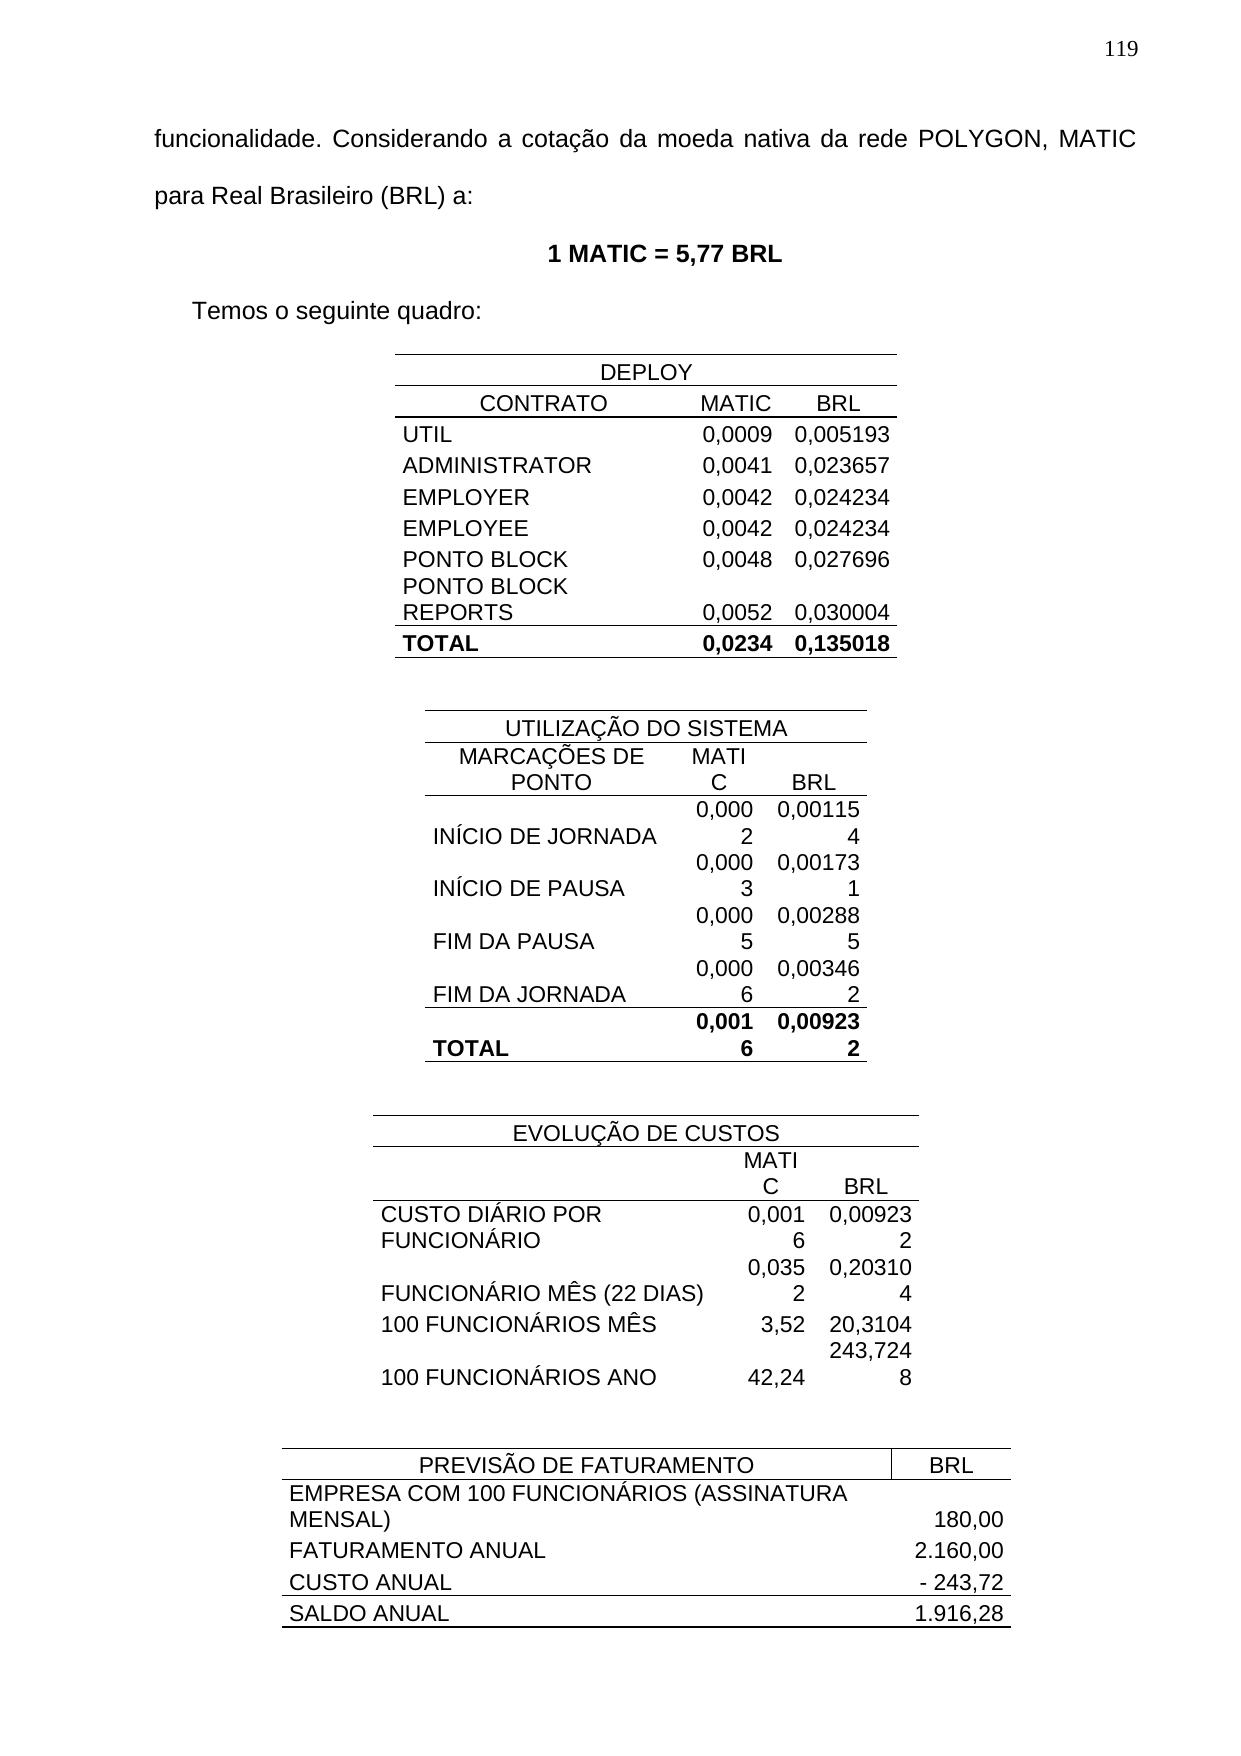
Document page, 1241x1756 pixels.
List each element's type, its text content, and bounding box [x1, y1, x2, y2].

table_cell 0,001154 [760, 796, 867, 849]
table_cell 2.160,00 [892, 1533, 1011, 1564]
table_cell 0,003462 [760, 955, 867, 1007]
table_cell 0,009232 [760, 1008, 867, 1061]
table_cell 0,0003 [677, 849, 760, 902]
table_cell MATIC [692, 386, 779, 416]
table_cell TOTAL [425, 1008, 677, 1061]
table_cell 100 FUNCIONÁRIOS ANO [373, 1338, 729, 1390]
table_cell MATIC [677, 743, 760, 795]
table_cell 0,001731 [760, 849, 867, 902]
table_cell 0,027696 [780, 541, 897, 573]
table_cell 20,3104 [812, 1306, 919, 1337]
table_cell FIM DA JORNADA [425, 955, 677, 1007]
table_header PREVISÃO DE FATURAMENTO [282, 1449, 891, 1479]
table_cell MATIC [729, 1147, 812, 1200]
text Temos o seguinte quadro: [154, 296, 1138, 325]
table_cell EMPLOYER [395, 479, 692, 510]
table_cell PONTO BLOCK [395, 541, 692, 573]
table_cell 1.916,28 [892, 1596, 1011, 1626]
table_cell 0,0006 [677, 955, 760, 1007]
table_cell 0,0042 [692, 479, 779, 510]
table_cell FUNCIONÁRIO MÊS (22 DIAS) [373, 1254, 729, 1306]
table_cell 0,0009 [692, 418, 779, 448]
table_cell 0,0016 [729, 1201, 812, 1253]
table_cell CONTRATO [395, 386, 692, 416]
table_cell 0,009232 [812, 1201, 919, 1253]
table_cell CUSTO ANUAL [282, 1564, 892, 1595]
table_header BRL [892, 1449, 1011, 1479]
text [154, 124, 1138, 210]
table_cell EMPLOYEE [395, 510, 692, 541]
table_cell 0,203104 [812, 1254, 919, 1306]
text 1 MATIC = 5,77 BRL [154, 239, 1138, 268]
table_cell FIM DA PAUSA [425, 902, 677, 954]
table_cell 0,024234 [780, 479, 897, 510]
table_cell ADMINISTRATOR [395, 448, 692, 479]
table_cell BRL [760, 743, 867, 795]
table_cell MARCAÇÕES DE PONTO [425, 743, 677, 795]
table_cell 0,0002 [677, 796, 760, 849]
table_cell UTIL [395, 418, 692, 448]
table_cell 180,00 [892, 1480, 1011, 1533]
table_cell 0,0234 [692, 626, 779, 657]
table_header DEPLOY [395, 355, 897, 385]
table_cell 0,0041 [692, 448, 779, 479]
table_cell 0,030004 [780, 573, 897, 625]
table_cell EMPRESA COM 100 FUNCIONÁRIOS (ASSINATURA MENSAL) [282, 1480, 892, 1533]
table_cell 0,023657 [780, 448, 897, 479]
table_cell 0,005193 [780, 418, 897, 448]
table_header EVOLUÇÃO DE CUSTOS [373, 1116, 919, 1146]
table_cell 0,0048 [692, 541, 779, 573]
table_cell 0,0042 [692, 510, 779, 541]
table_cell 243,7248 [812, 1338, 919, 1390]
table_cell CUSTO DIÁRIO POR FUNCIONÁRIO [373, 1201, 729, 1253]
table_cell 3,52 [729, 1306, 812, 1337]
table_cell BRL [812, 1147, 919, 1200]
table_cell 100 FUNCIONÁRIOS MÊS [373, 1306, 729, 1337]
table_cell 0,0005 [677, 902, 760, 954]
table_cell SALDO ANUAL [282, 1596, 892, 1626]
table_cell 0,135018 [780, 626, 897, 657]
table_cell TOTAL [395, 626, 692, 657]
table_cell - 243,72 [892, 1564, 1011, 1595]
table_cell [373, 1147, 729, 1200]
table_cell INÍCIO DE PAUSA [425, 849, 677, 902]
table_cell 0,0052 [692, 573, 779, 625]
table_cell 42,24 [729, 1338, 812, 1390]
table_cell PONTO BLOCK REPORTS [395, 573, 692, 625]
table_cell 0,002885 [760, 902, 867, 954]
table_header UTILIZAÇÃO DO SISTEMA [425, 711, 867, 742]
table_cell INÍCIO DE JORNADA [425, 796, 677, 849]
table_cell FATURAMENTO ANUAL [282, 1533, 892, 1564]
table_cell 0,0352 [729, 1254, 812, 1306]
table_cell 0,024234 [780, 510, 897, 541]
table_cell 0,0016 [677, 1008, 760, 1061]
table_cell BRL [780, 386, 897, 416]
